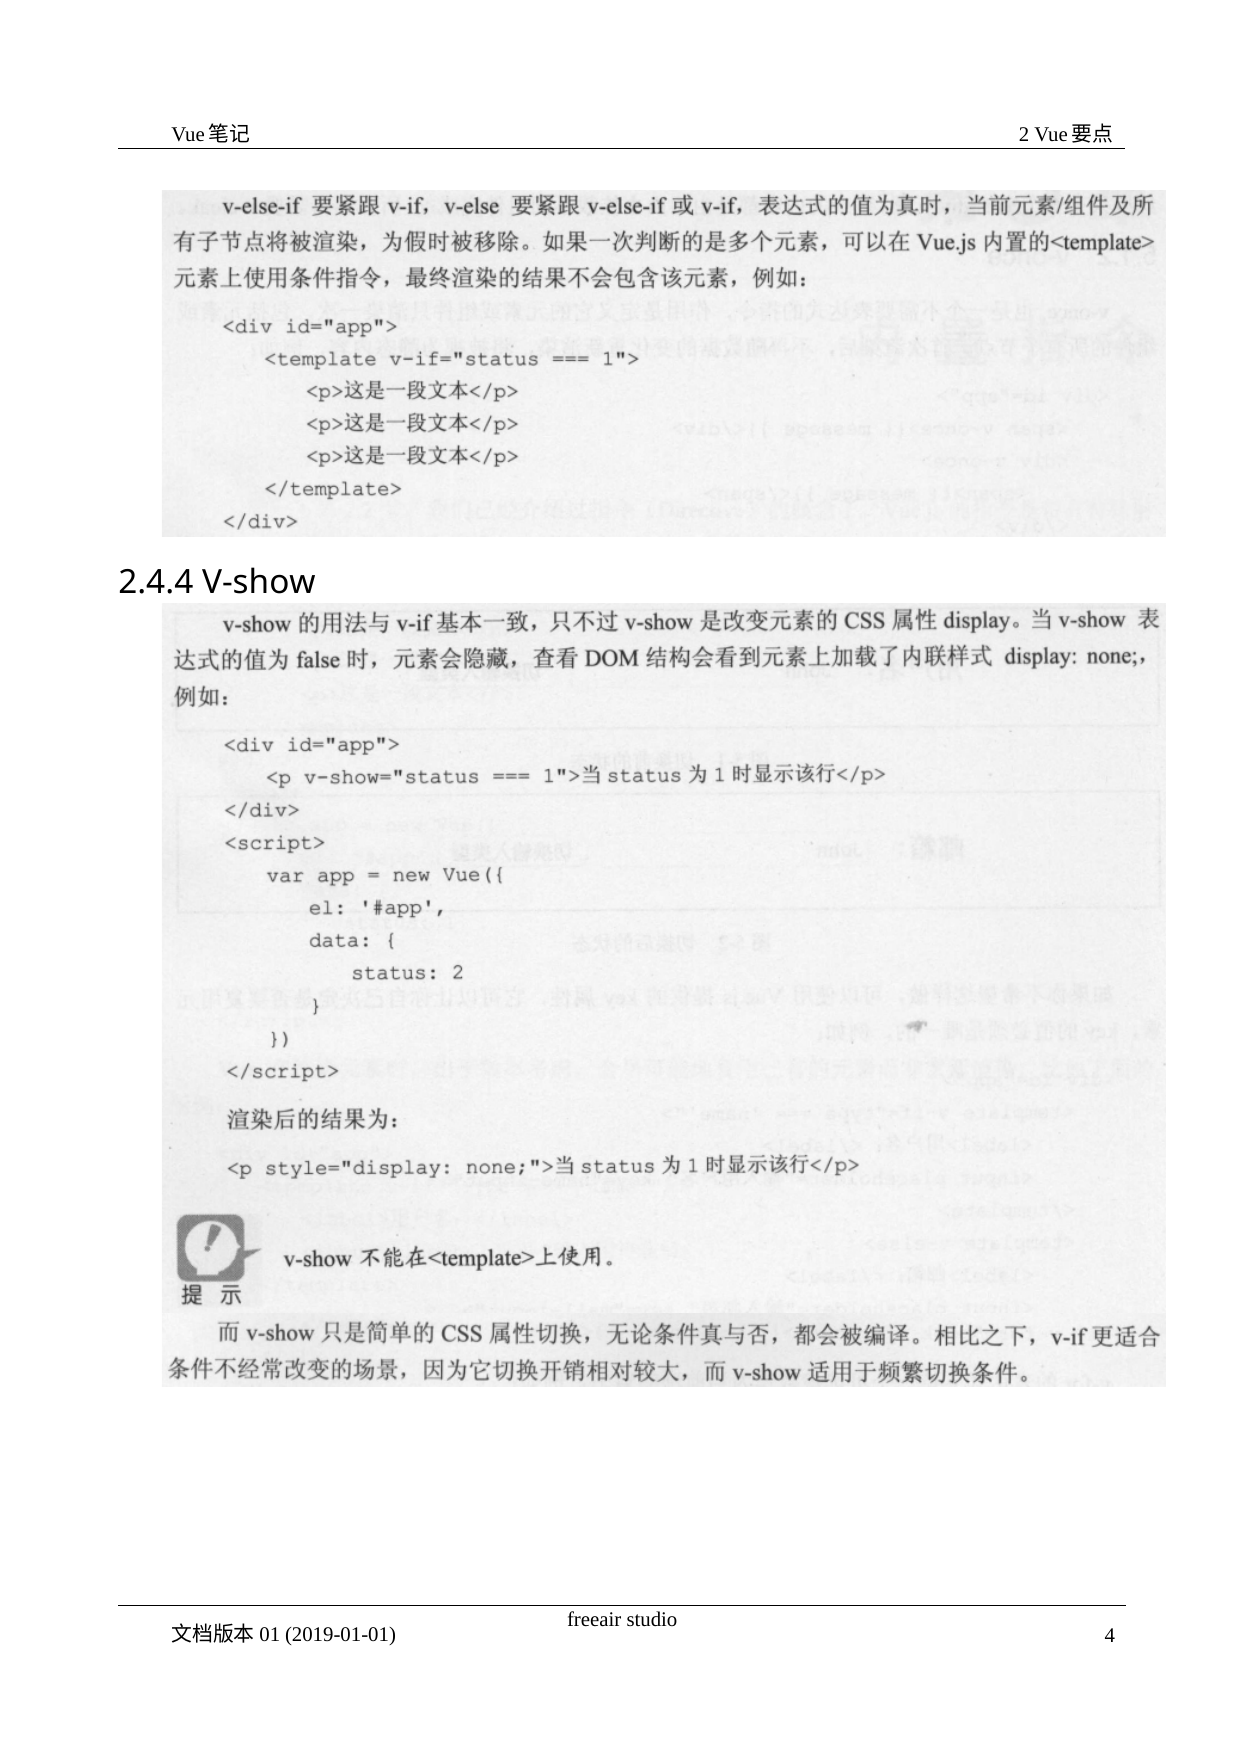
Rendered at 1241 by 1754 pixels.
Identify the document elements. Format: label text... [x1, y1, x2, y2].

picture [161, 603, 1166, 1387]
subtitle V-show [118, 558, 1122, 603]
picture [161, 190, 1166, 537]
